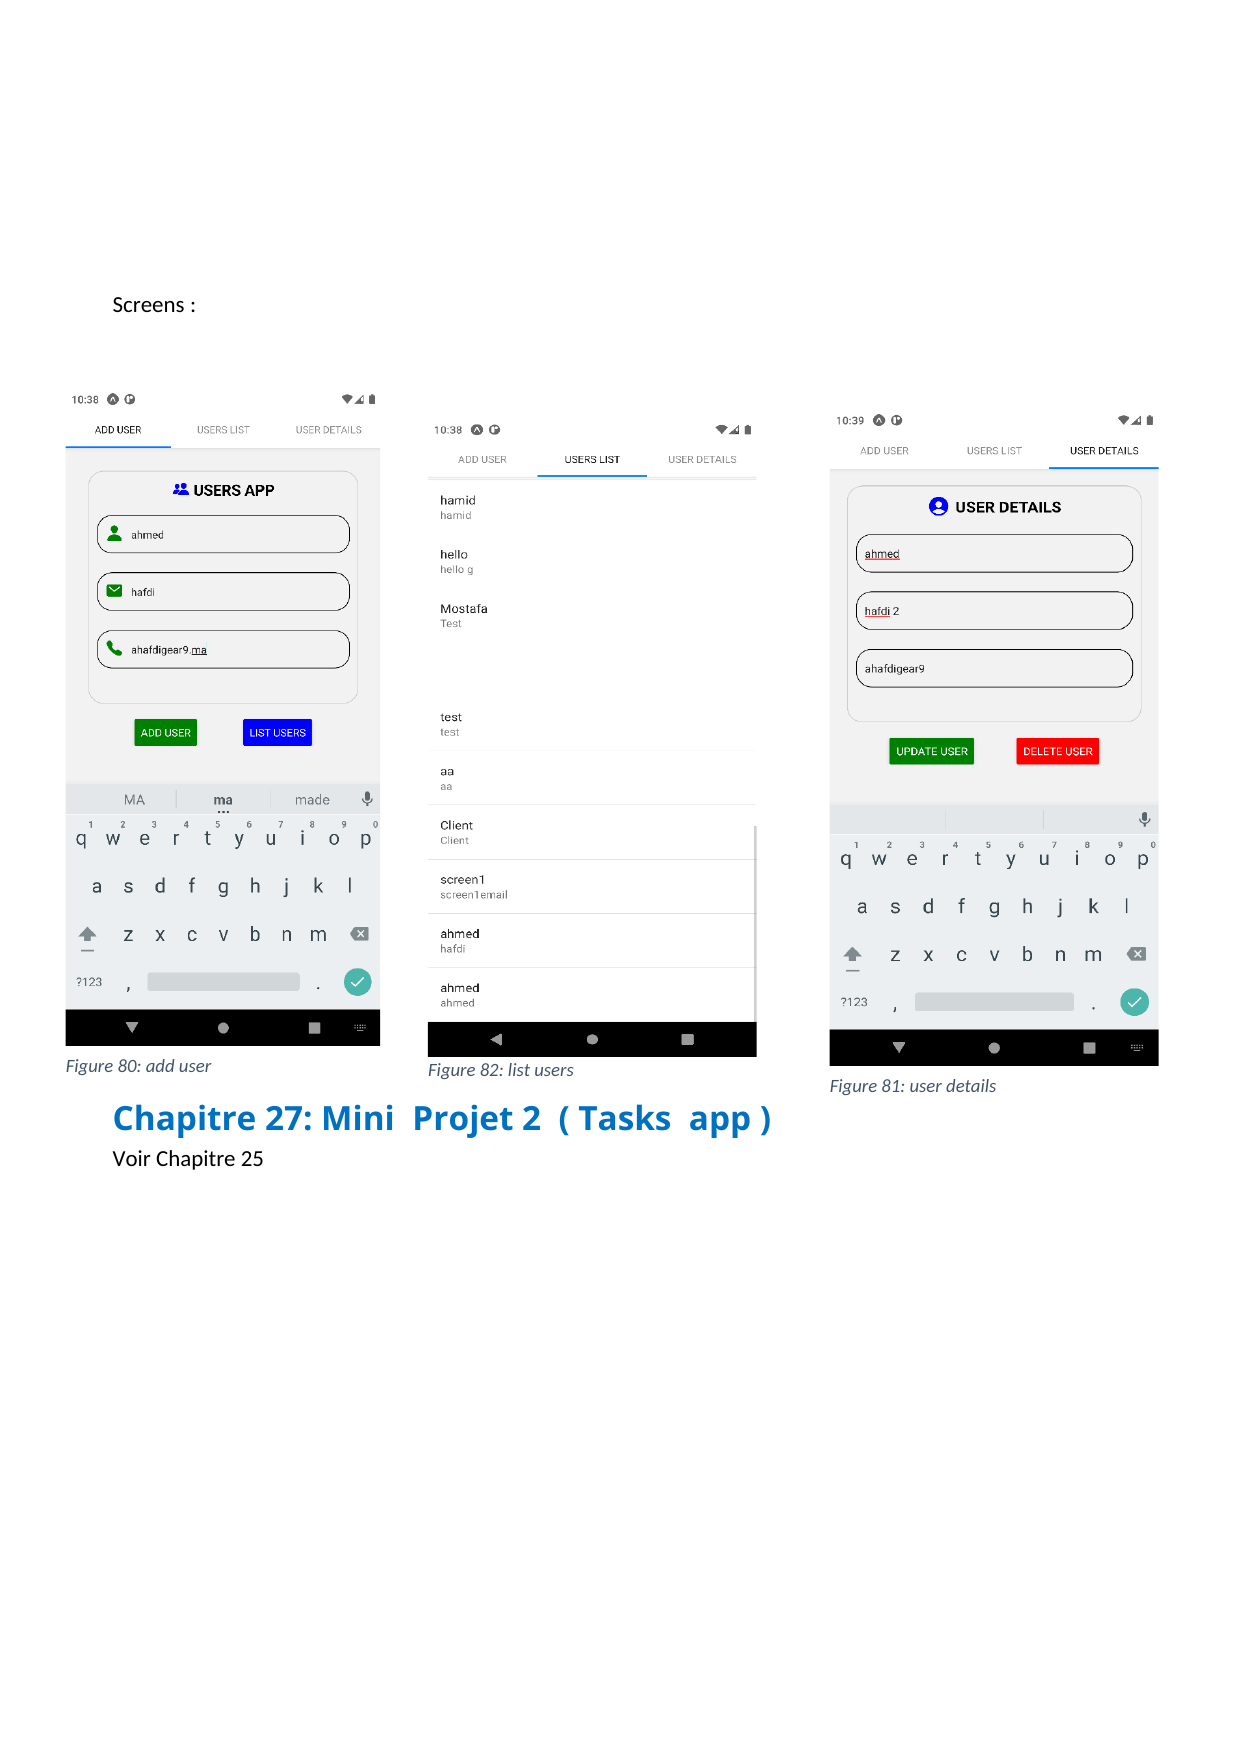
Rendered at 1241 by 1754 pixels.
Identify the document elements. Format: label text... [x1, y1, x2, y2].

picture [829, 401, 1159, 1066]
text Voir Chapitre 25 [112, 1144, 1128, 1172]
text Screens : [112, 291, 1128, 319]
picture [65, 380, 381, 1046]
picture [427, 411, 757, 1057]
